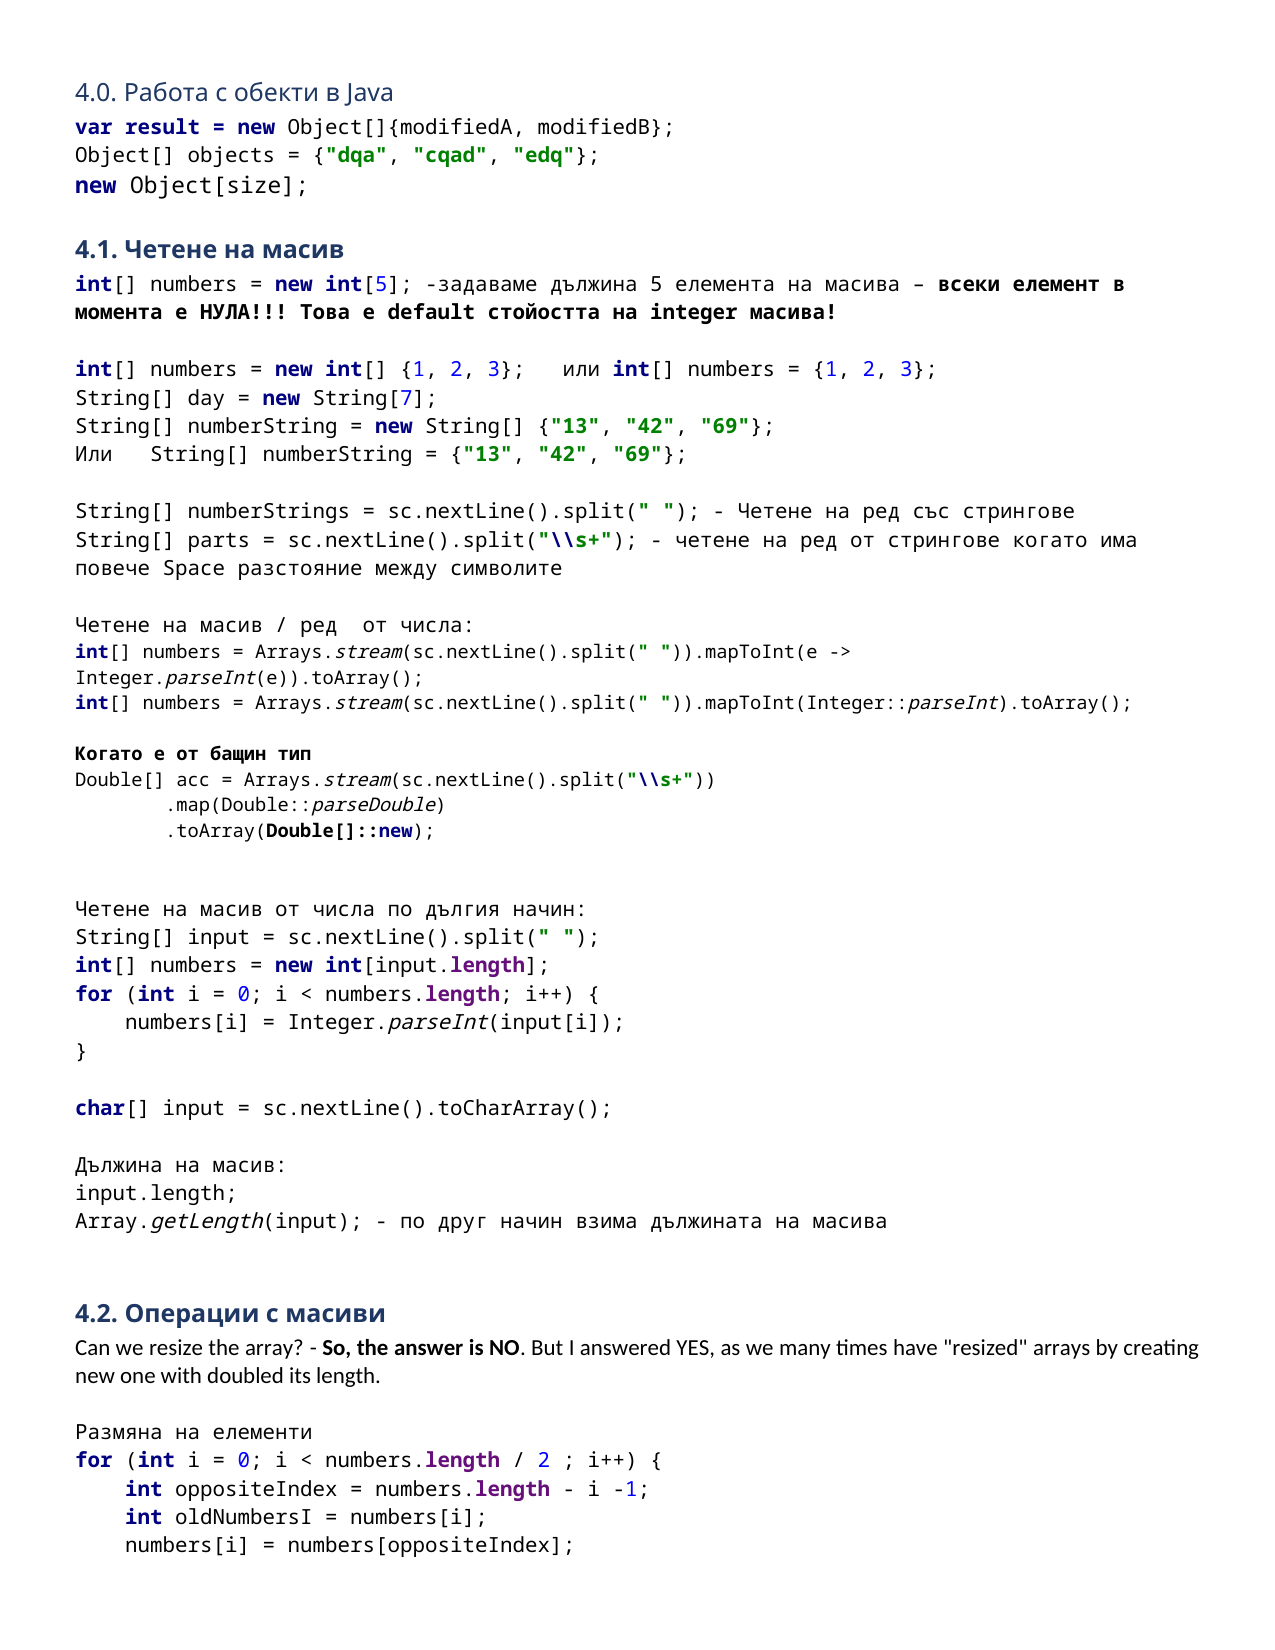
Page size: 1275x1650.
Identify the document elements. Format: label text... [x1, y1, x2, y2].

text String[] input = sc.nextLine().split(" "); int[] numbers = new int[input.length]; for (int i = 0; i < numbers.length; i++) { numbers[i] = Integer.parseInt(input[i]); } [75, 922, 1200, 1064]
text Когато е от бащин тип [75, 741, 1200, 766]
text Дължина на масив: [75, 1150, 1200, 1178]
text Double[] acc = Arrays.stream(sc.nextLine().split("\\s+")) .map(Double::parseDouble) .toArray(Double[]::new); [75, 766, 1200, 843]
text int[] numbers = Arrays.stream(sc.nextLine().split(" ")).mapToInt(Integer::parseInt).toArray(); [75, 689, 1200, 715]
text Размяна на елементи [75, 1417, 1200, 1445]
text var result = new Object[]{modifiedA, modifiedB}; [75, 112, 1200, 140]
text Can we resize the array? - So, the answer is NO. But I answered YES, as we many times have "resized" arrays by creating new one with doubled its length. [75, 1333, 1200, 1389]
subtitle 4.0. Работа с обекти в Java [75, 75, 1200, 109]
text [75, 1445, 1200, 1559]
text int[] numbers = Arrays.stream(sc.nextLine().split(" ")).mapToInt(e -> Integer.parseInt(e)).toArray(); [75, 638, 1200, 689]
text int[] numbers = new int[] {1, 2, 3}; или int[] numbers = {1, 2, 3}; [75, 354, 1200, 383]
text String[] numberString = new String[] {"13", "42", "69"}; [75, 411, 1200, 439]
text Четене на масив от числа по дългия начин: [75, 894, 1200, 922]
text Или String[] numberString = {"13", "42", "69"}; [75, 439, 1200, 468]
text char[] input = sc.nextLine().toCharArray(); [75, 1093, 1200, 1121]
text Четене на масив / ред от числа: [75, 610, 1200, 638]
text String[] numberStrings = sc.nextLine().split(" "); - Четене на ред със стрингове [75, 496, 1200, 525]
text String[] parts = sc.nextLine().split("\\s+"); - четене на ред от стрингове когато има повече Space разстояние между символите [75, 525, 1200, 582]
subtitle 4.1. Четене на масив [75, 232, 1200, 266]
subtitle 4.2. Операции с масиви [75, 1296, 1200, 1330]
text Object[] objects = {"dqa", "cqad", "edq"}; [75, 140, 1200, 169]
text Array.getLength(input); - по друг начин взима дължината на масива [75, 1207, 1200, 1235]
text input.length; [75, 1178, 1200, 1207]
text int[] numbers = new int[5]; -задаваме дължина 5 елемента на масива – всеки елемент в момента е НУЛА!!! Това е default стойостта на integer масива! [75, 269, 1200, 326]
text String[] day = new String[7]; [75, 383, 1200, 411]
text new Object[size]; [75, 169, 1200, 200]
